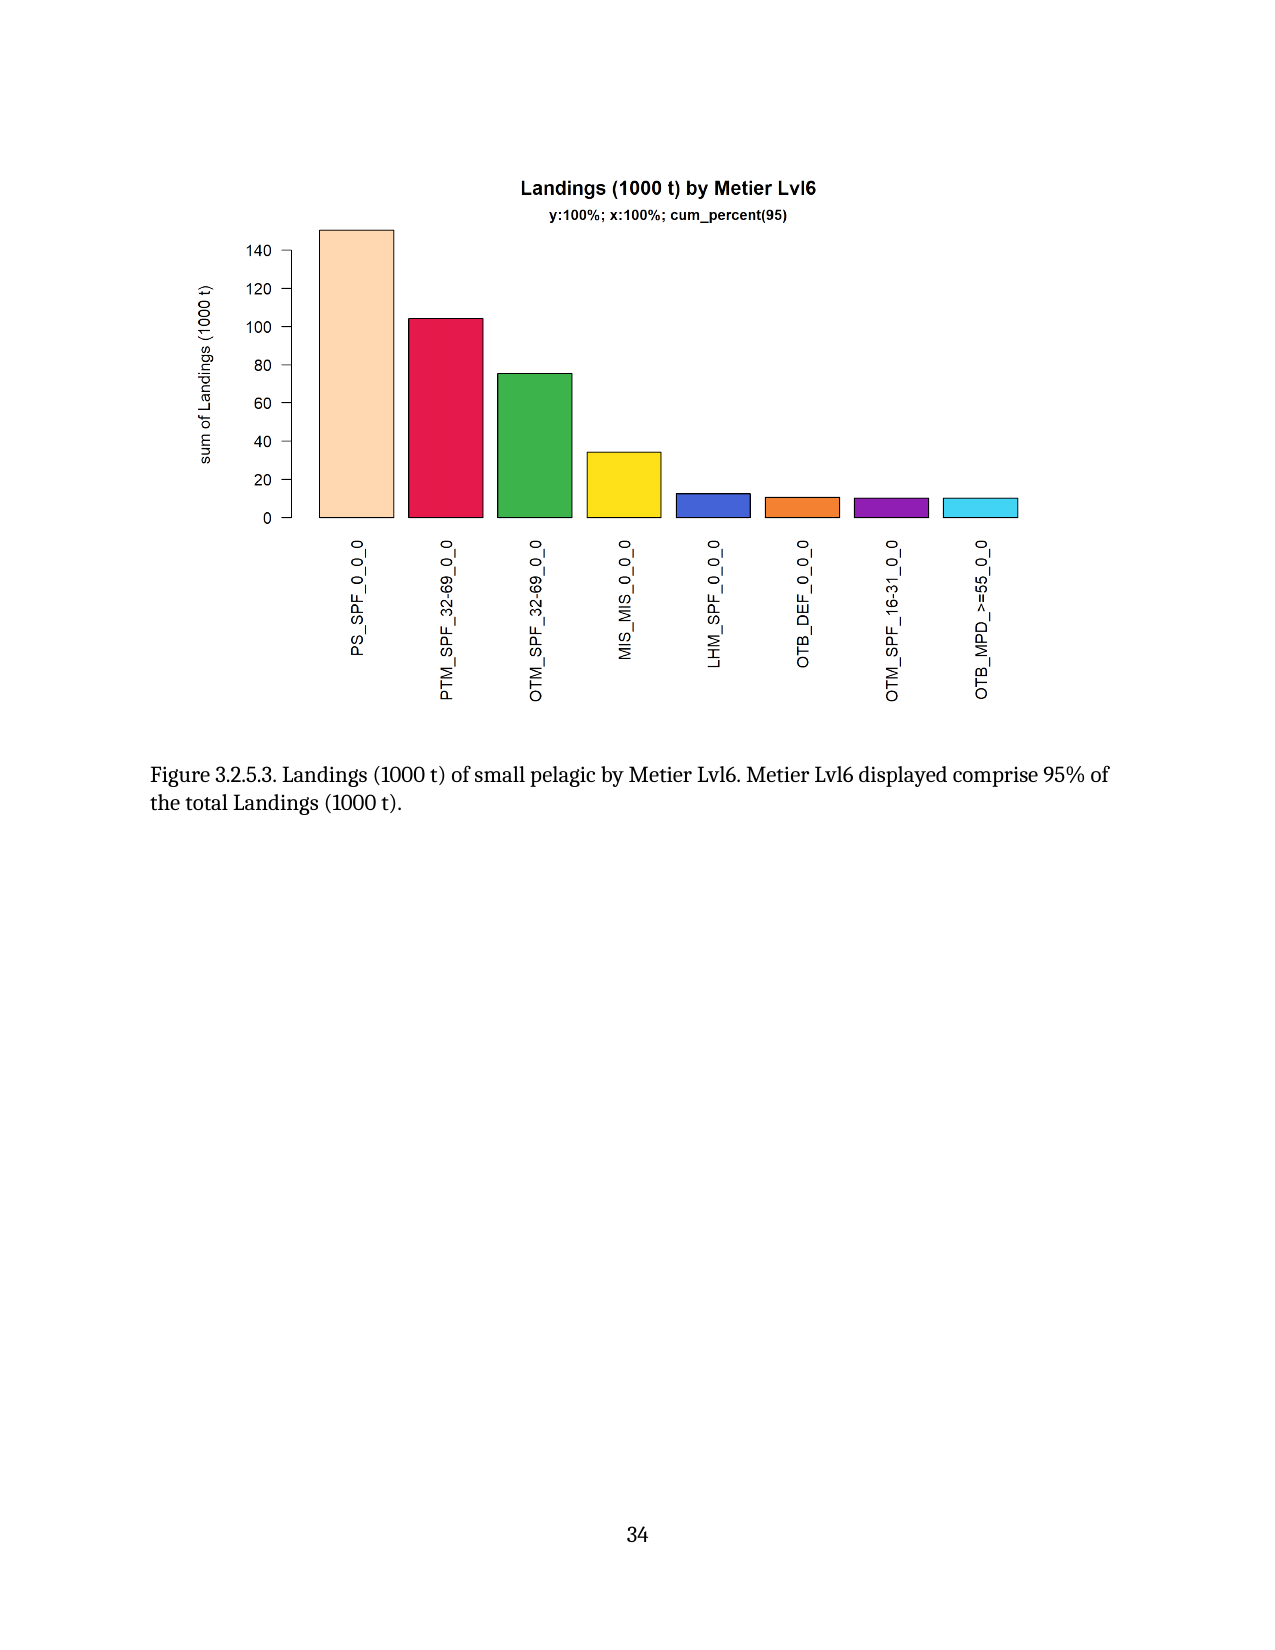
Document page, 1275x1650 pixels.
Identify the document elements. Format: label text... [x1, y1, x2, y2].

text Figure 3.2.5.3. Landings (1000 t) of small pelagic by Metier Lvl6. Metier Lvl6 displayed comprise 95% of the total Landings (1000 t). [150, 760, 1125, 816]
picture [150, 150, 1125, 760]
